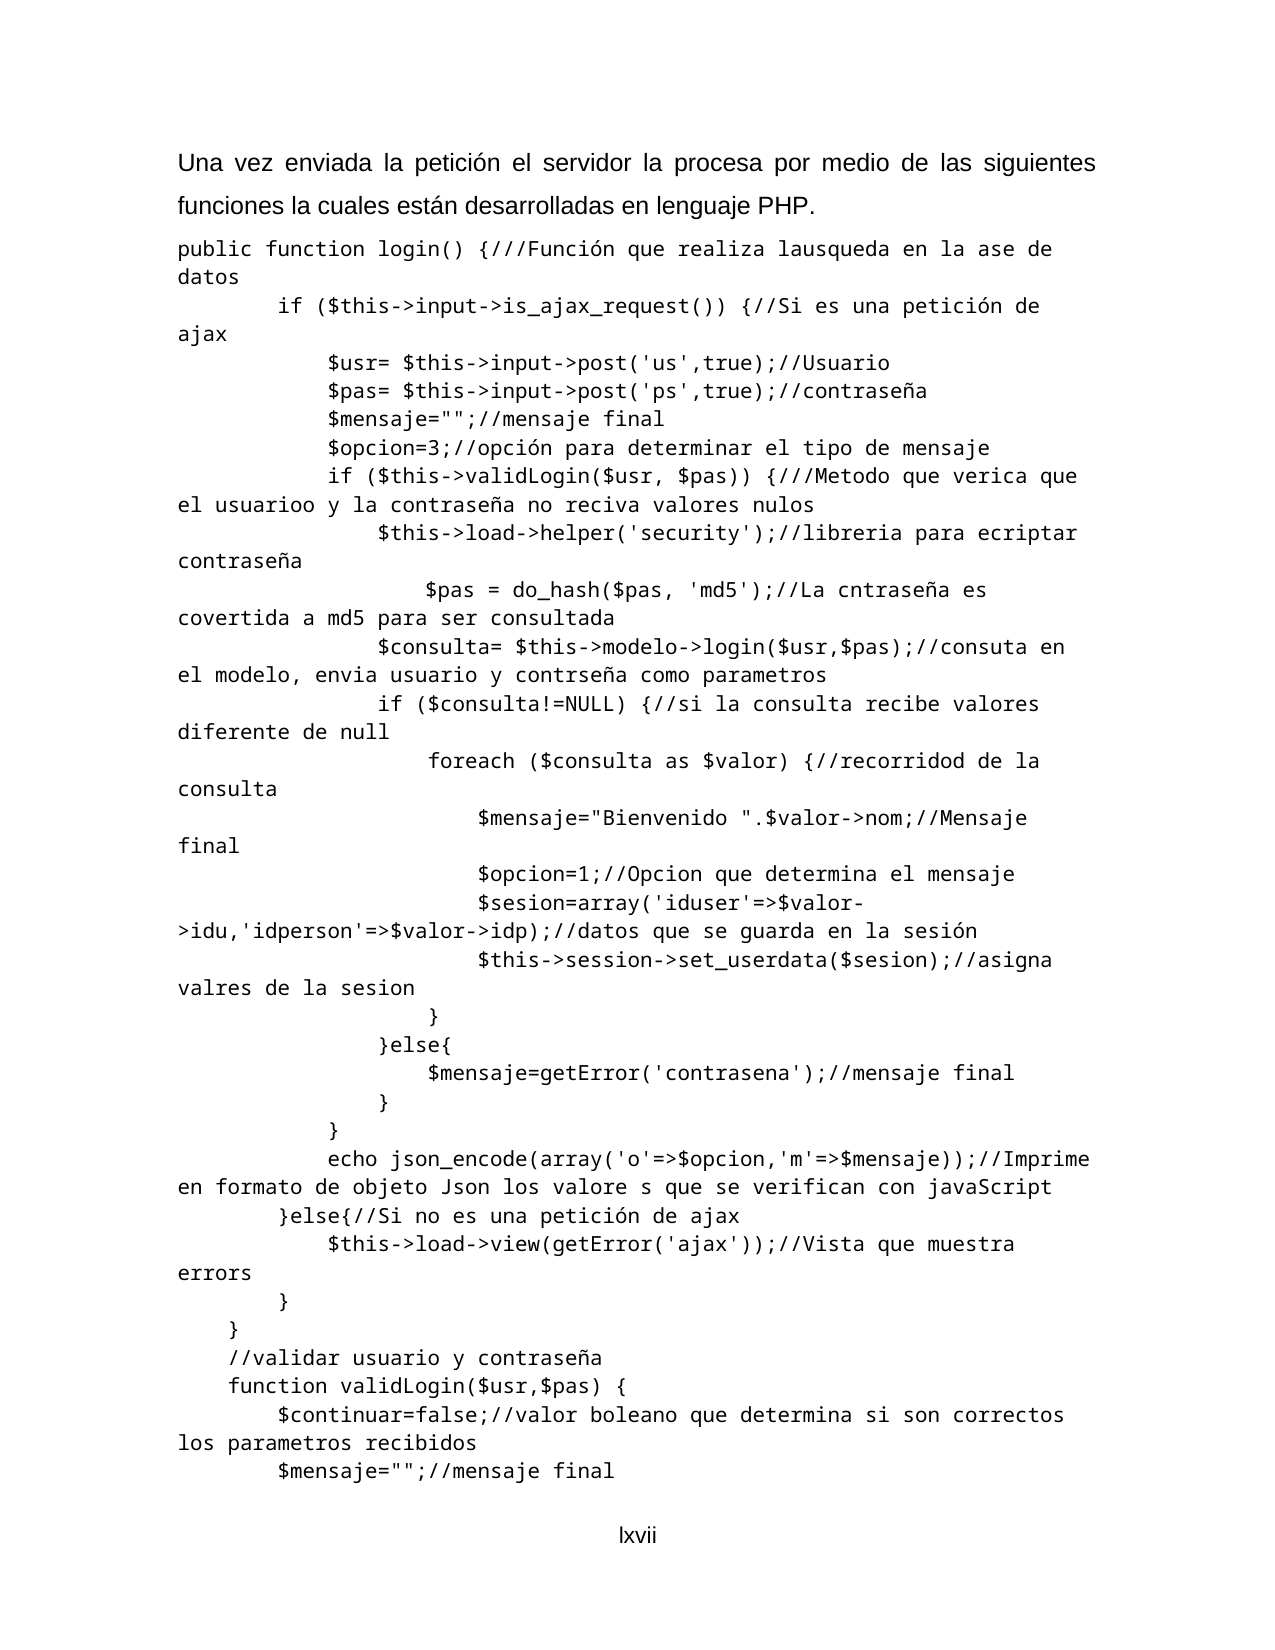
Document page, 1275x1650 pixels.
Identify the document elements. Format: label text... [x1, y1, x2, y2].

text $pas= $this->input->post('ps',true);//contraseña [177, 376, 1098, 404]
text if ($consulta!=NULL) {//si la consulta recibe valores diferente de null [177, 689, 1098, 746]
text } [177, 1115, 1098, 1144]
text }else{ [177, 1030, 1098, 1058]
text $pas = do_hash($pas, 'md5');//La cntraseña es covertida a md5 para ser consultada [177, 575, 1098, 632]
text function validLogin($usr,$pas) { [177, 1371, 1098, 1400]
text } [177, 1002, 1098, 1030]
text $this->load->helper('security');//libreria para ecriptar contraseña [177, 518, 1098, 575]
text $this->load->view(getError('ajax'));//Vista que muestra errors [177, 1229, 1098, 1286]
text $sesion=array('iduser'=>$valor->idu,'idperson'=>$valor->idp);//datos que se guarda en la sesión [177, 888, 1098, 945]
text $mensaje="";//mensaje final [177, 1457, 1098, 1485]
text } [177, 1314, 1098, 1343]
text $continuar=false;//valor boleano que determina si son correctos los parametros recibidos [177, 1400, 1098, 1457]
text $usr= $this->input->post('us',true);//Usuario [177, 348, 1098, 376]
text } [177, 1087, 1098, 1115]
text if ($this->validLogin($usr, $pas)) {///Metodo que verica que el usuarioo y la contraseña no reciva valores nulos [177, 461, 1098, 518]
text $this->session->set_userdata($sesion);//asigna valres de la sesion [177, 945, 1098, 1002]
text Una vez enviada la petición el servidor la procesa por medio de las siguientes funciones la cuales están desarrolladas en lenguaje PHP. [177, 148, 1098, 219]
text foreach ($consulta as $valor) {//recorridod de la consulta [177, 746, 1098, 803]
text }else{//Si no es una petición de ajax [177, 1201, 1098, 1229]
text //validar usuario y contraseña [177, 1343, 1098, 1371]
text $opcion=3;//opción para determinar el tipo de mensaje [177, 433, 1098, 461]
text public function login() {///Función que realiza lausqueda en la ase de datos [177, 234, 1098, 291]
text if ($this->input->is_ajax_request()) {//Si es una petición de ajax [177, 291, 1098, 348]
text $consulta= $this->modelo->login($usr,$pas);//consuta en el modelo, envia usuario y contrseña como parametros [177, 632, 1098, 689]
text } [177, 1286, 1098, 1314]
text $mensaje=getError('contrasena');//mensaje final [177, 1058, 1098, 1087]
text $mensaje="Bienvenido ".$valor->nom;//Mensaje final [177, 803, 1098, 859]
text $mensaje="";//mensaje final [177, 404, 1098, 433]
text $opcion=1;//Opcion que determina el mensaje [177, 859, 1098, 888]
text echo json_encode(array('o'=>$opcion,'m'=>$mensaje));//Imprime en formato de objeto Json los valore s que se verifican con javaScript [177, 1144, 1098, 1201]
